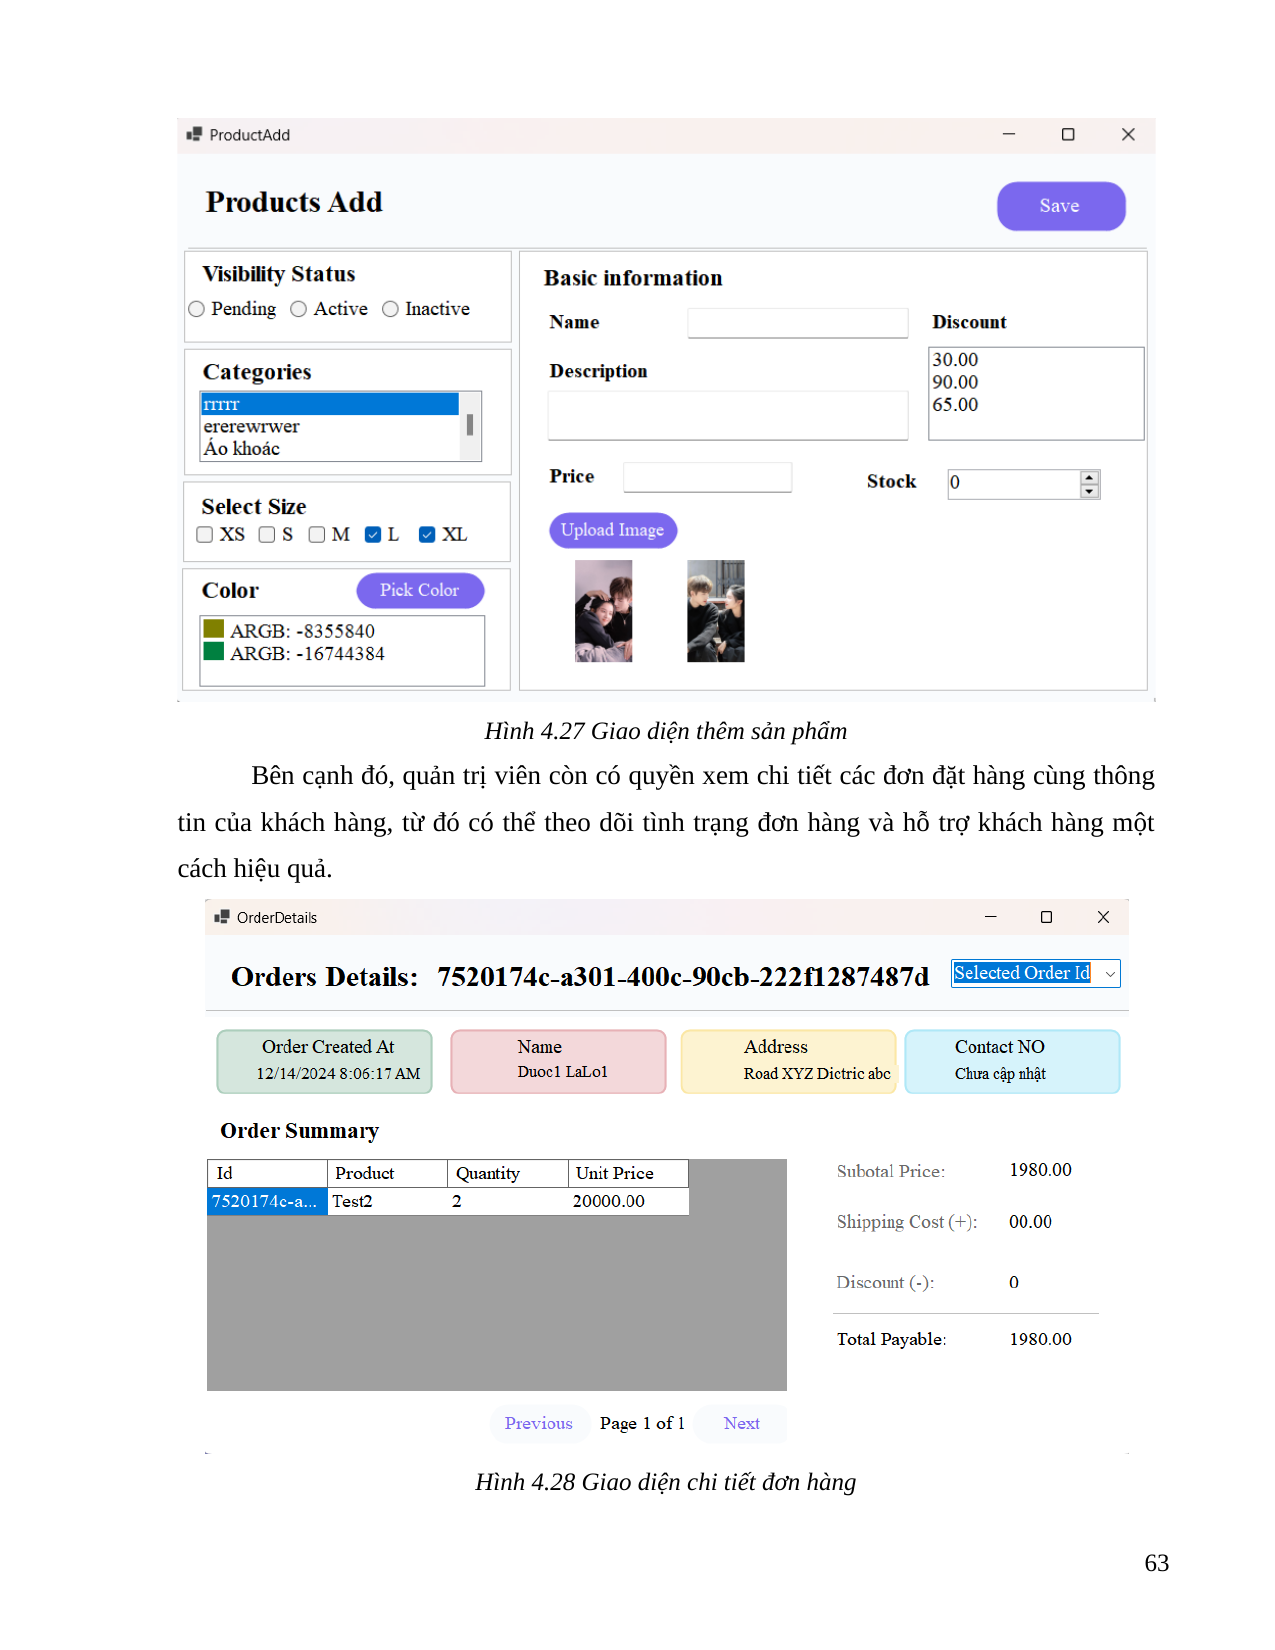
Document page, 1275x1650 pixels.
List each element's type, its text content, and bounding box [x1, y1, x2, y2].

text Hình 4.28 Giao diện chi tiết đơn hàng [177, 1467, 1157, 1496]
text Bên cạnh đó, quản trị viên còn có quyền xem chi tiết các đơn đặt hàng cùng thông tin của khách hàng, từ đó có thể theo dõi tình trạng đơn hàng và hỗ trợ khách hàng một cách hiệu quả. [177, 759, 1157, 884]
picture [177, 118, 1156, 702]
picture [205, 899, 1129, 1454]
text Hình 4.27 Giao diện thêm sản phẩm [177, 716, 1157, 745]
